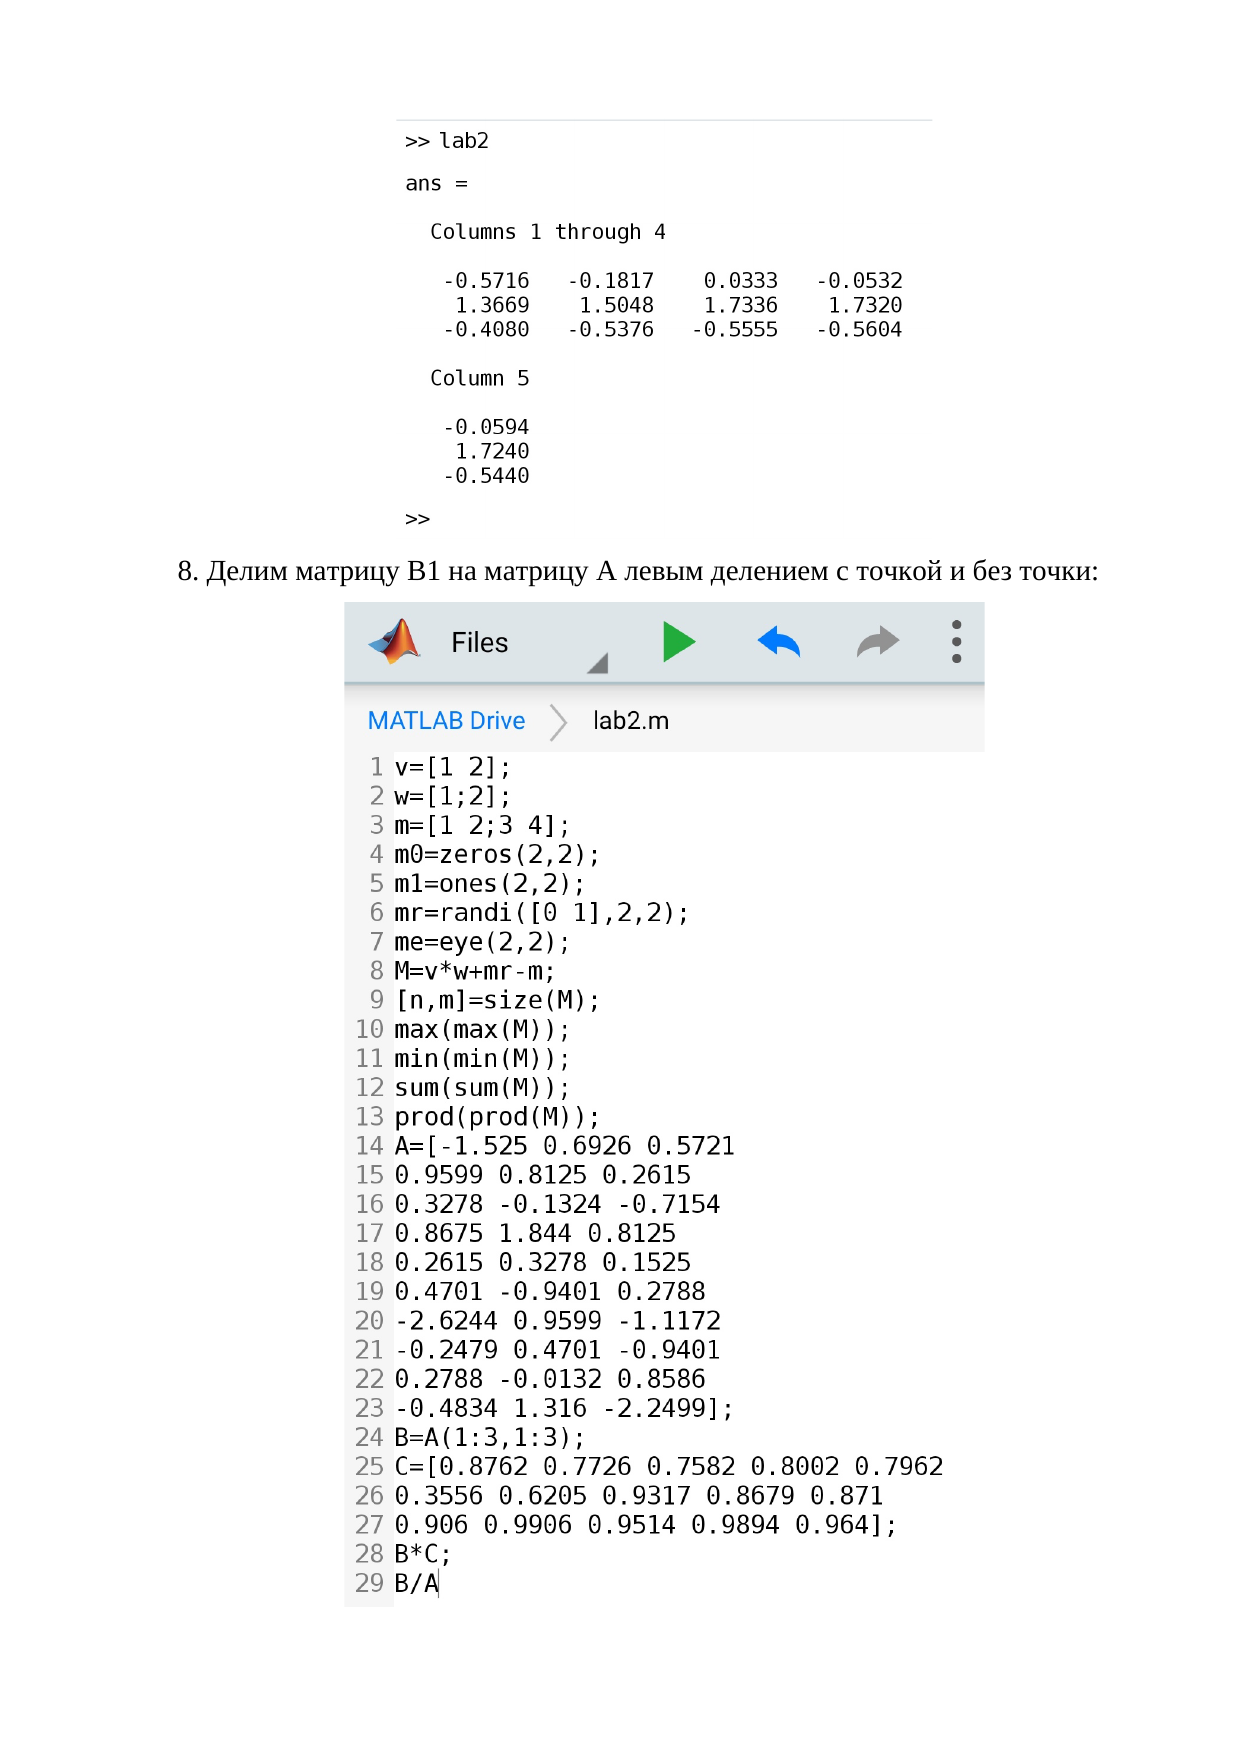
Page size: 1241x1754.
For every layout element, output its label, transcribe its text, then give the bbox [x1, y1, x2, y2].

text 8. Делим матрицу В1 на матрицу А левым делением с точкой и без точки: [177, 553, 1152, 586]
